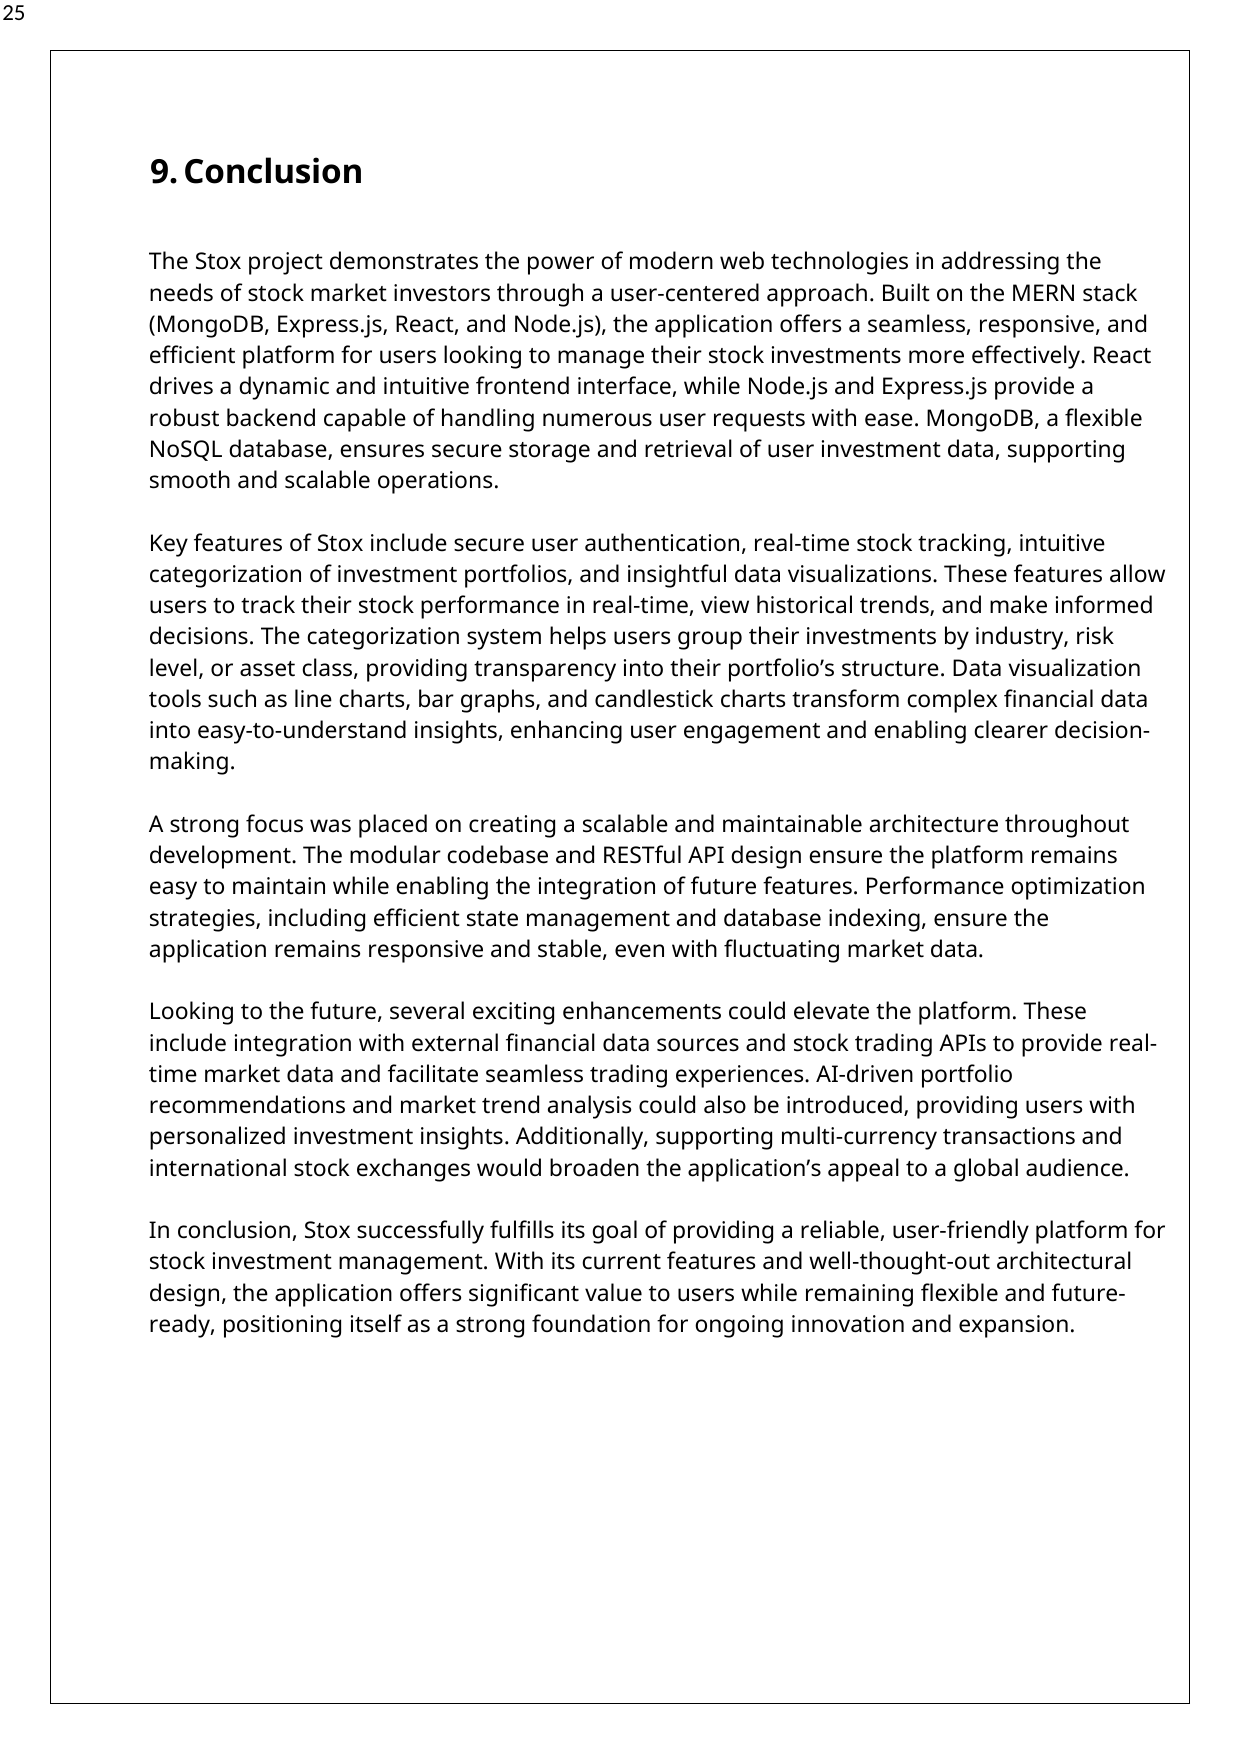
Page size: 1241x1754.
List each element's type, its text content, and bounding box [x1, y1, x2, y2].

text The Stox project demonstrates the power of modern web technologies in addressing the needs of stock market investors through a user-centered approach. Built on the MERN stack (MongoDB, Express.js, React, and Node.js), the application offers a seamless, responsive, and efficient platform for users looking to manage their stock investments more effectively. React drives a dynamic and intuitive frontend interface, while Node.js and Express.js provide a robust backend capable of handling numerous user requests with ease. MongoDB, a flexible NoSQL database, ensures secure storage and retrieval of user investment data, supporting smooth and scalable operations. [149, 245, 1166, 495]
subtitle Conclusion [150, 148, 1166, 193]
text In conclusion, Stox successfully fulfills its goal of providing a reliable, user-friendly platform for stock investment management. With its current features and well-thought-out architectural design, the application offers significant value to users while remaining flexible and future-ready, positioning itself as a strong foundation for ongoing innovation and expansion. [149, 1214, 1166, 1339]
text Key features of Stox include secure user authentication, real-time stock tracking, intuitive categorization of investment portfolios, and insightful data visualizations. These features allow users to track their stock performance in real-time, view historical trends, and make informed decisions. The categorization system helps users group their investments by industry, risk level, or asset class, providing transparency into their portfolio’s structure. Data visualization tools such as line charts, bar graphs, and candlestick charts transform complex financial data into easy-to-understand insights, enhancing user engagement and enabling clearer decision-making. [149, 526, 1166, 776]
text A strong focus was placed on creating a scalable and maintainable architecture throughout development. The modular codebase and RESTful API design ensure the platform remains easy to maintain while enabling the integration of future features. Performance optimization strategies, including efficient state management and database indexing, ensure the application remains responsive and stable, even with fluctuating market data. [149, 808, 1166, 964]
text Looking to the future, several exciting enhancements could elevate the platform. These include integration with external financial data sources and stock trading APIs to provide real-time market data and facilitate seamless trading experiences. AI-driven portfolio recommendations and market trend analysis could also be introduced, providing users with personalized investment insights. Additionally, supporting multi-currency transactions and international stock exchanges would broaden the application’s appeal to a global audience. [149, 995, 1166, 1183]
